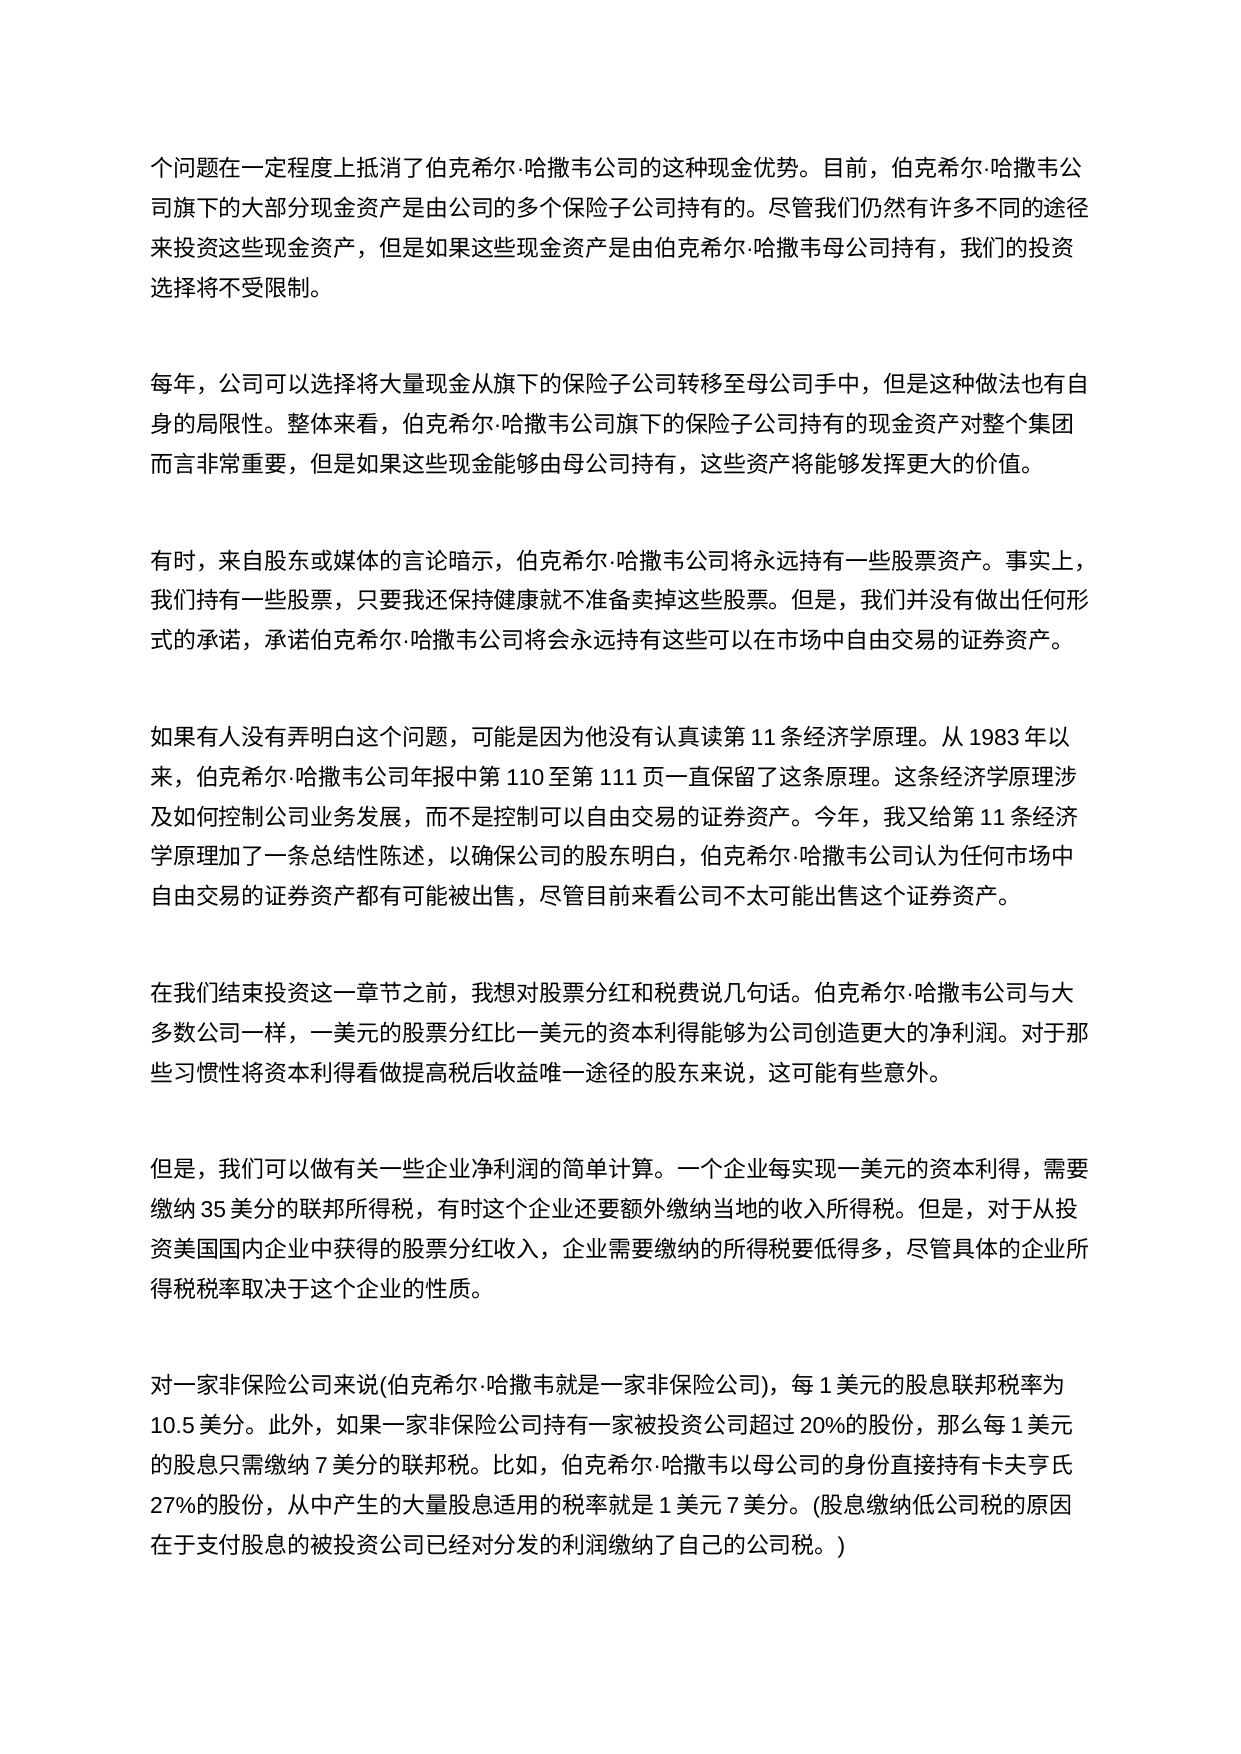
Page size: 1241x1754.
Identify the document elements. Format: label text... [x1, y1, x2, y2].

text 在我们结束投资这一章节之前，我想对股票分红和税费说几句话。伯克希尔·哈撒韦公司与大多数公司一样，一美元的股票分红比一美元的资本利得能够为公司创造更大的净利润。对于那些习惯性将资本利得看做提高税后收益唯一途径的股东来说，这可能有些意外。 [150, 975, 1090, 1088]
text 有时，来自股东或媒体的言论暗示，伯克希尔·哈撒韦公司将永远持有一些股票资产。事实上，我们持有一些股票，只要我还保持健康就不准备卖掉这些股票。但是，我们并没有做出任何形式的承诺，承诺伯克希尔·哈撒韦公司将会永远持有这些可以在市场中自由交易的证券资产。 [150, 542, 1090, 655]
text 如果有人没有弄明白这个问题，可能是因为他没有认真读第11条经济学原理。从1983年以来，伯克希尔·哈撒韦公司年报中第110至第111页一直保留了这条原理。这条经济学原理涉及如何控制公司业务发展，而不是控制可以自由交易的证券资产。今年，我又给第11条经济学原理加了一条总结性陈述，以确保公司的股东明白，伯克希尔·哈撒韦公司认为任何市场中自由交易的证券资产都有可能被出售，尽管目前来看公司不太可能出售这个证券资产。 [150, 719, 1090, 911]
text 对一家非保险公司来说(伯克希尔·哈撒韦就是一家非保险公司)，每1美元的股息联邦税率为10.5美分。此外，如果一家非保险公司持有一家被投资公司超过20%的股份，那么每1美元的股息只需缴纳7美分的联邦税。比如，伯克希尔·哈撒韦以母公司的身份直接持有卡夫亨氏27%的股份，从中产生的大量股息适用的税率就是1美元7美分。(股息缴纳低公司税的原因在于支付股息的被投资公司已经对分发的利润缴纳了自己的公司税。) [150, 1367, 1090, 1560]
text 但是，我们可以做有关一些企业净利润的简单计算。一个企业每实现一美元的资本利得，需要缴纳35美分的联邦所得税，有时这个企业还要额外缴纳当地的收入所得税。但是，对于从投资美国国内企业中获得的股票分红收入，企业需要缴纳的所得税要低得多，尽管具体的企业所得税税率取决于这个企业的性质。 [150, 1151, 1090, 1304]
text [150, 150, 1090, 303]
text 每年，公司可以选择将大量现金从旗下的保险子公司转移至母公司手中，但是这种做法也有自身的局限性。整体来看，伯克希尔·哈撒韦公司旗下的保险子公司持有的现金资产对整个集团而言非常重要，但是如果这些现金能够由母公司持有，这些资产将能够发挥更大的价值。 [150, 366, 1090, 479]
